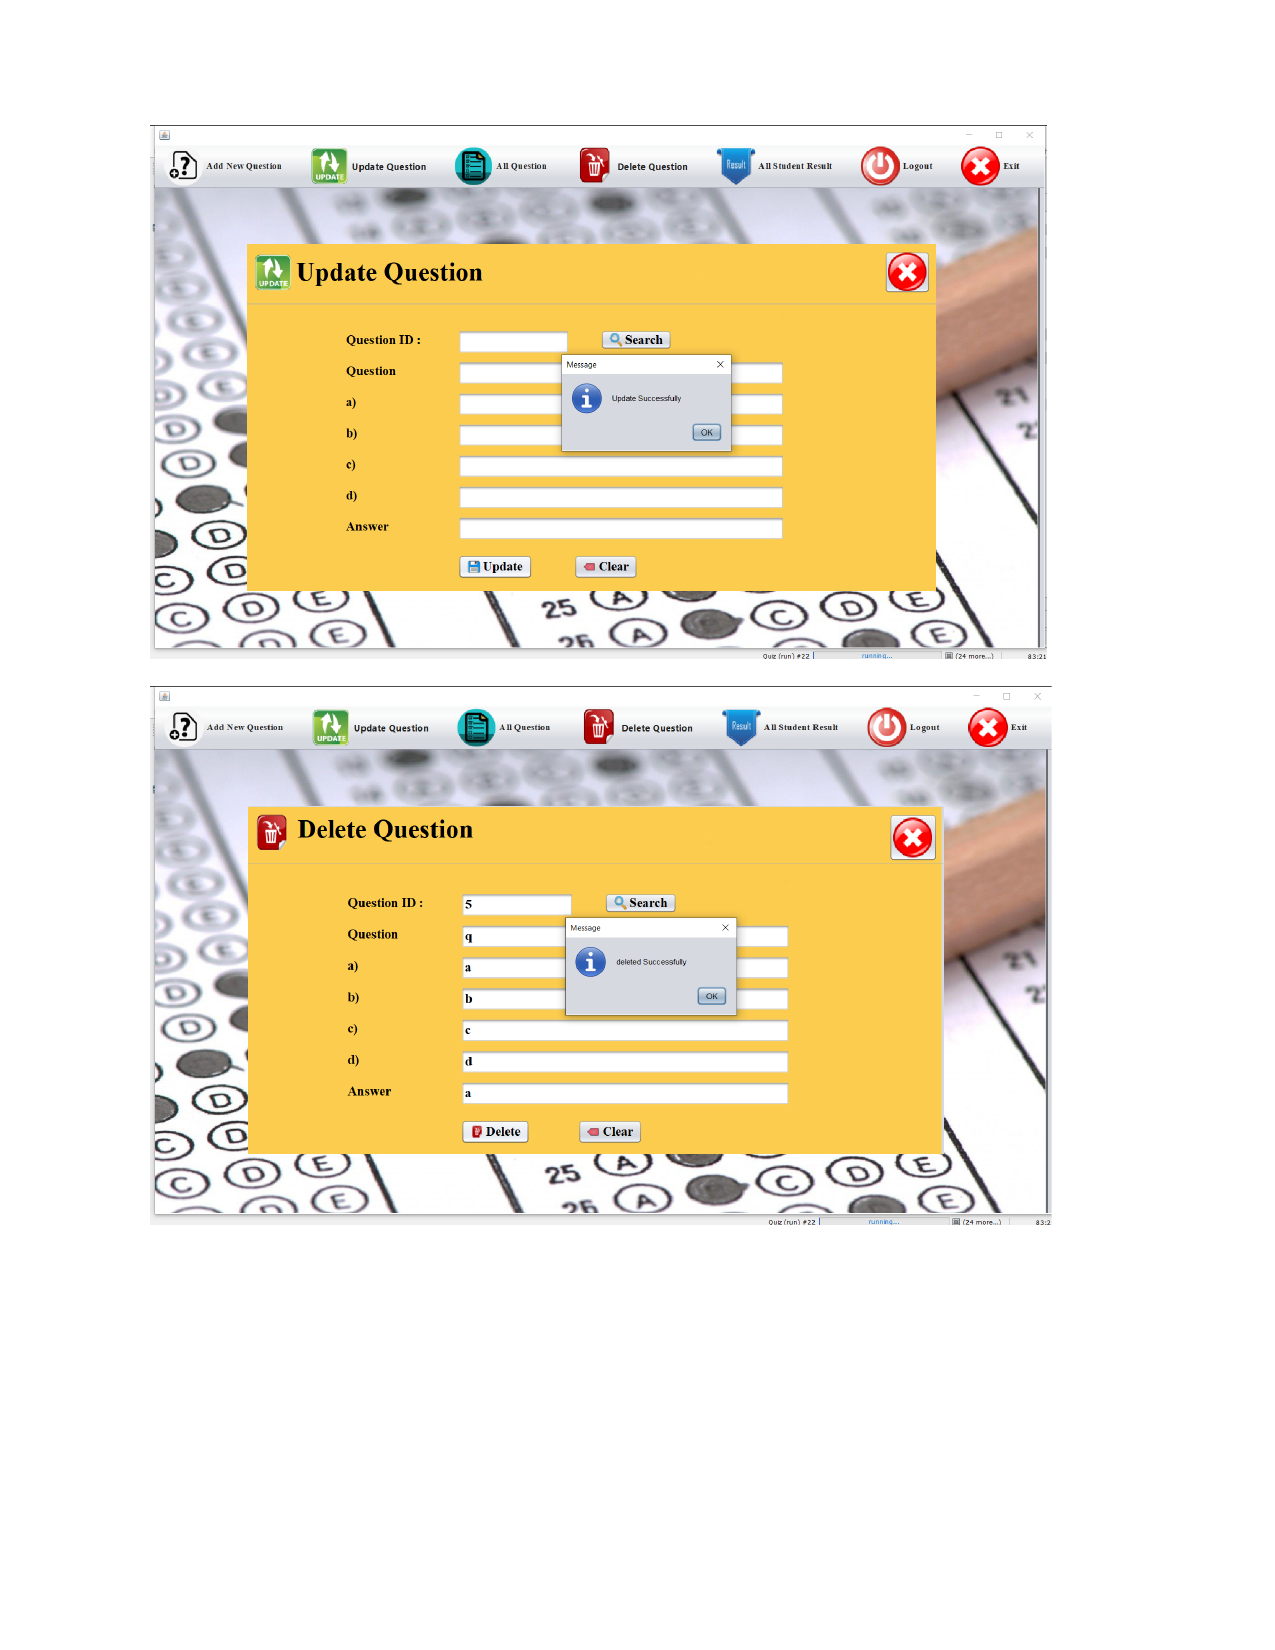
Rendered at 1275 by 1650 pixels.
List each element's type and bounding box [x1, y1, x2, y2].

picture [150, 125, 1047, 659]
picture [150, 686, 1052, 1225]
